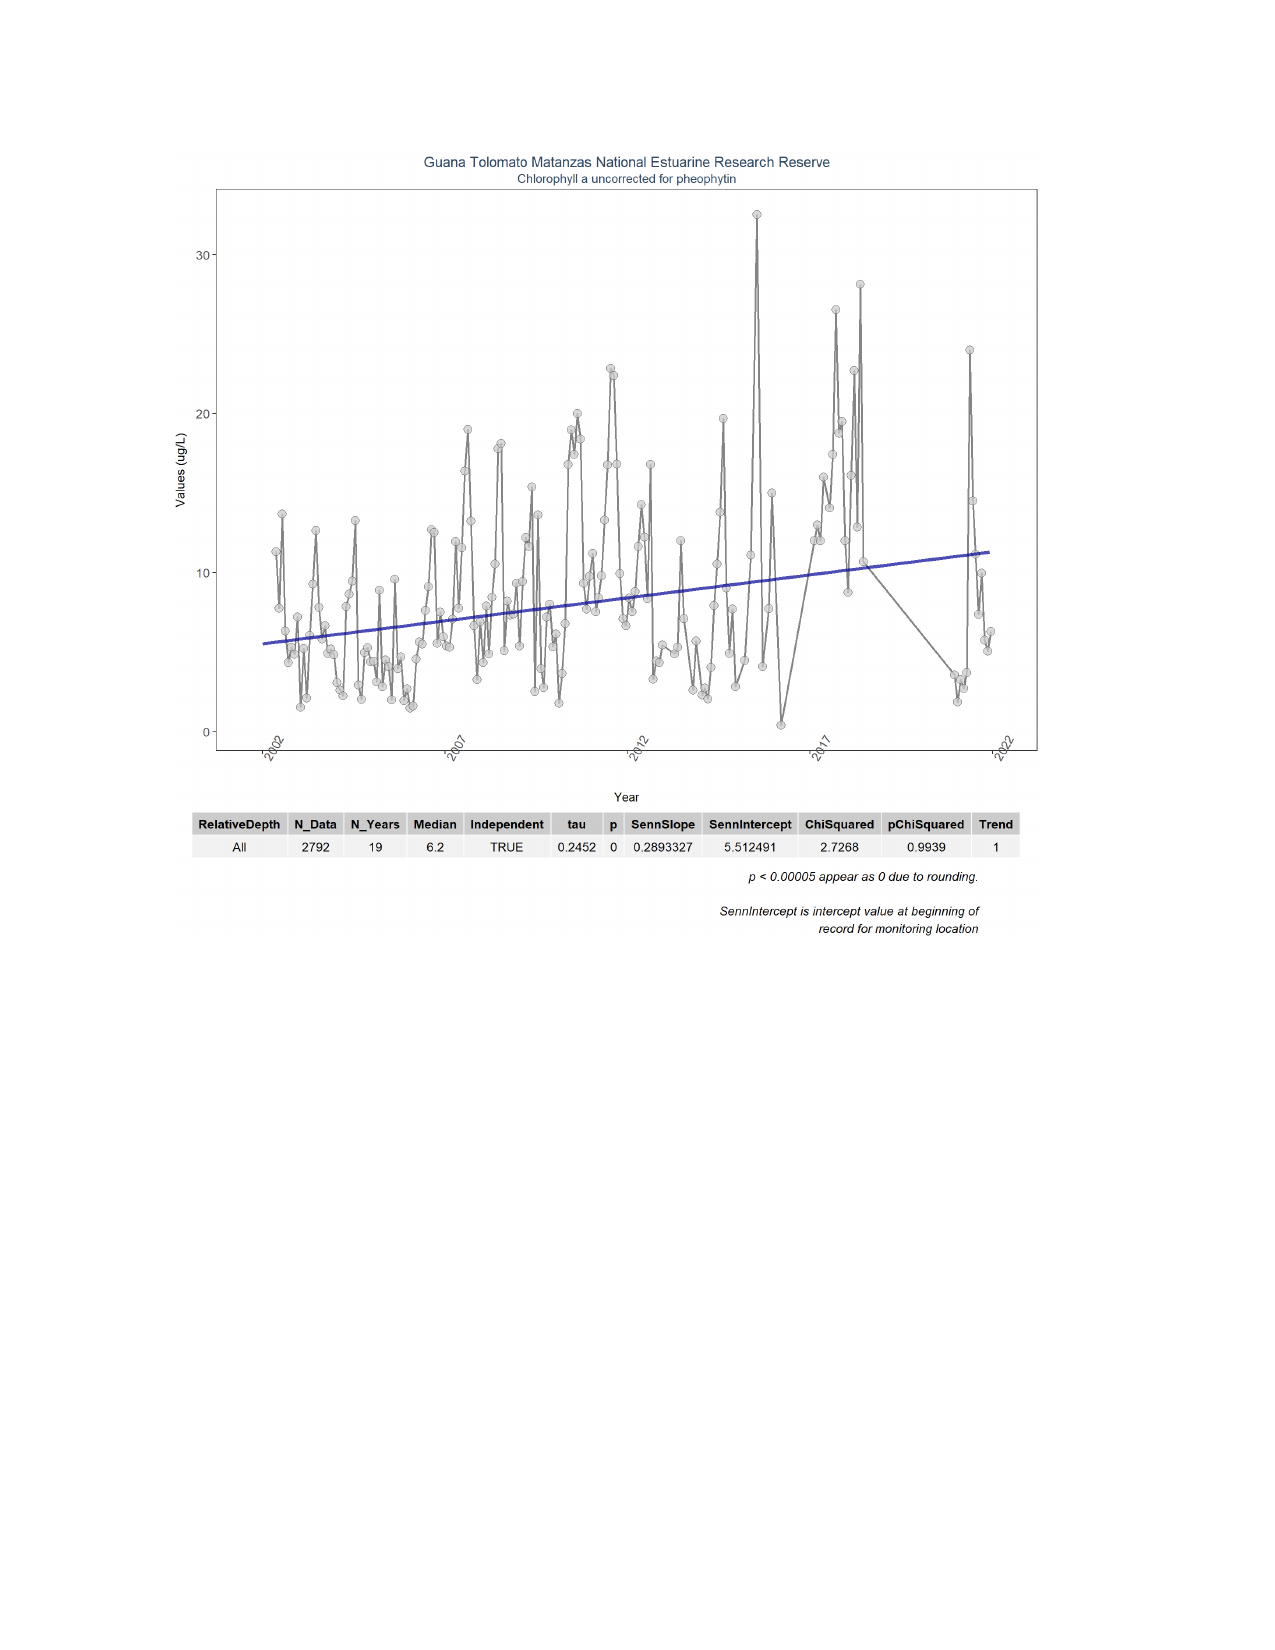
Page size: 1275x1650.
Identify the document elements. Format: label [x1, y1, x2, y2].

picture [168, 150, 1044, 938]
